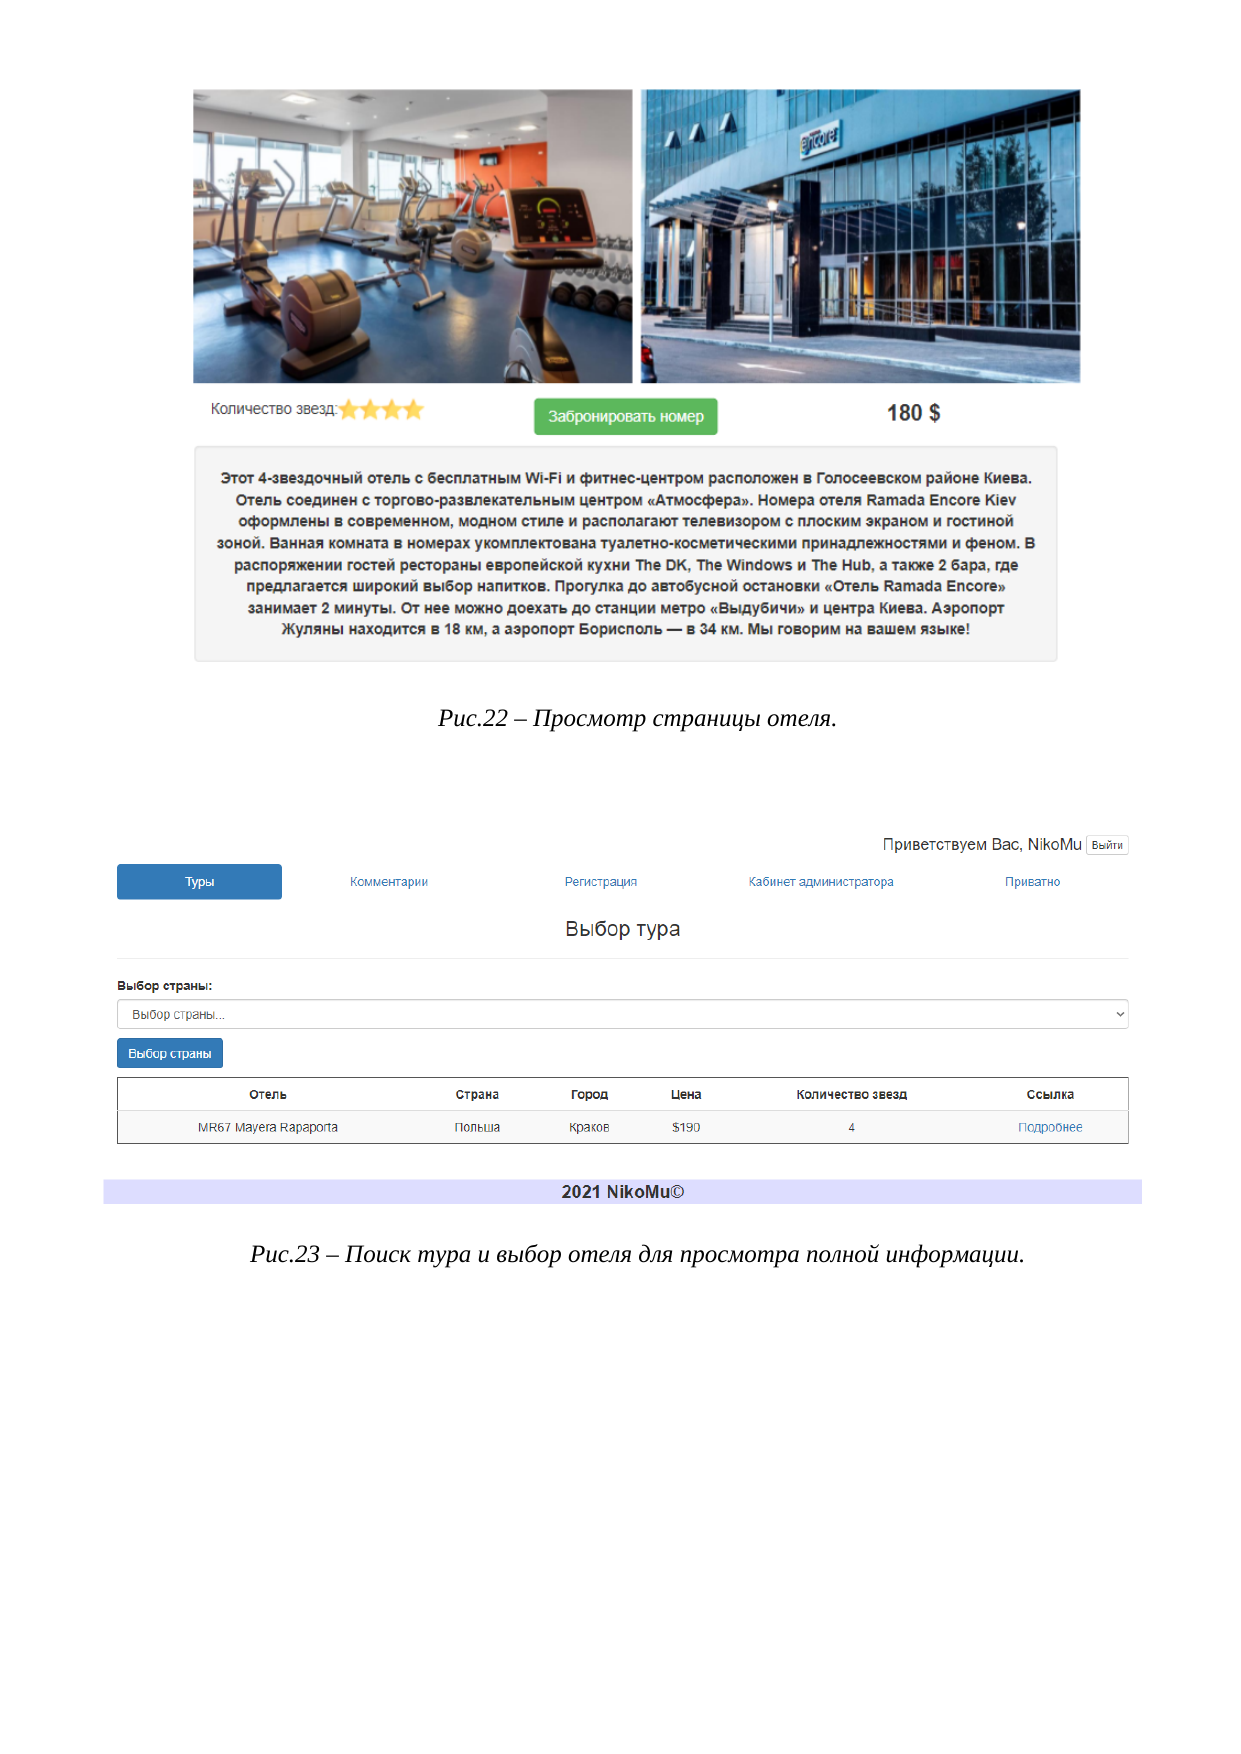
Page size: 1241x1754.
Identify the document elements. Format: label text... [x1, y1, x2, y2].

picture [88, 828, 1152, 1211]
text Рис.23 – Поиск тура и выбор отеля для просмотра полной информации. [89, 1239, 1152, 1268]
picture [102, 88, 1138, 674]
text Рис.22 – Просмотр страницы отеля. [89, 703, 1152, 732]
